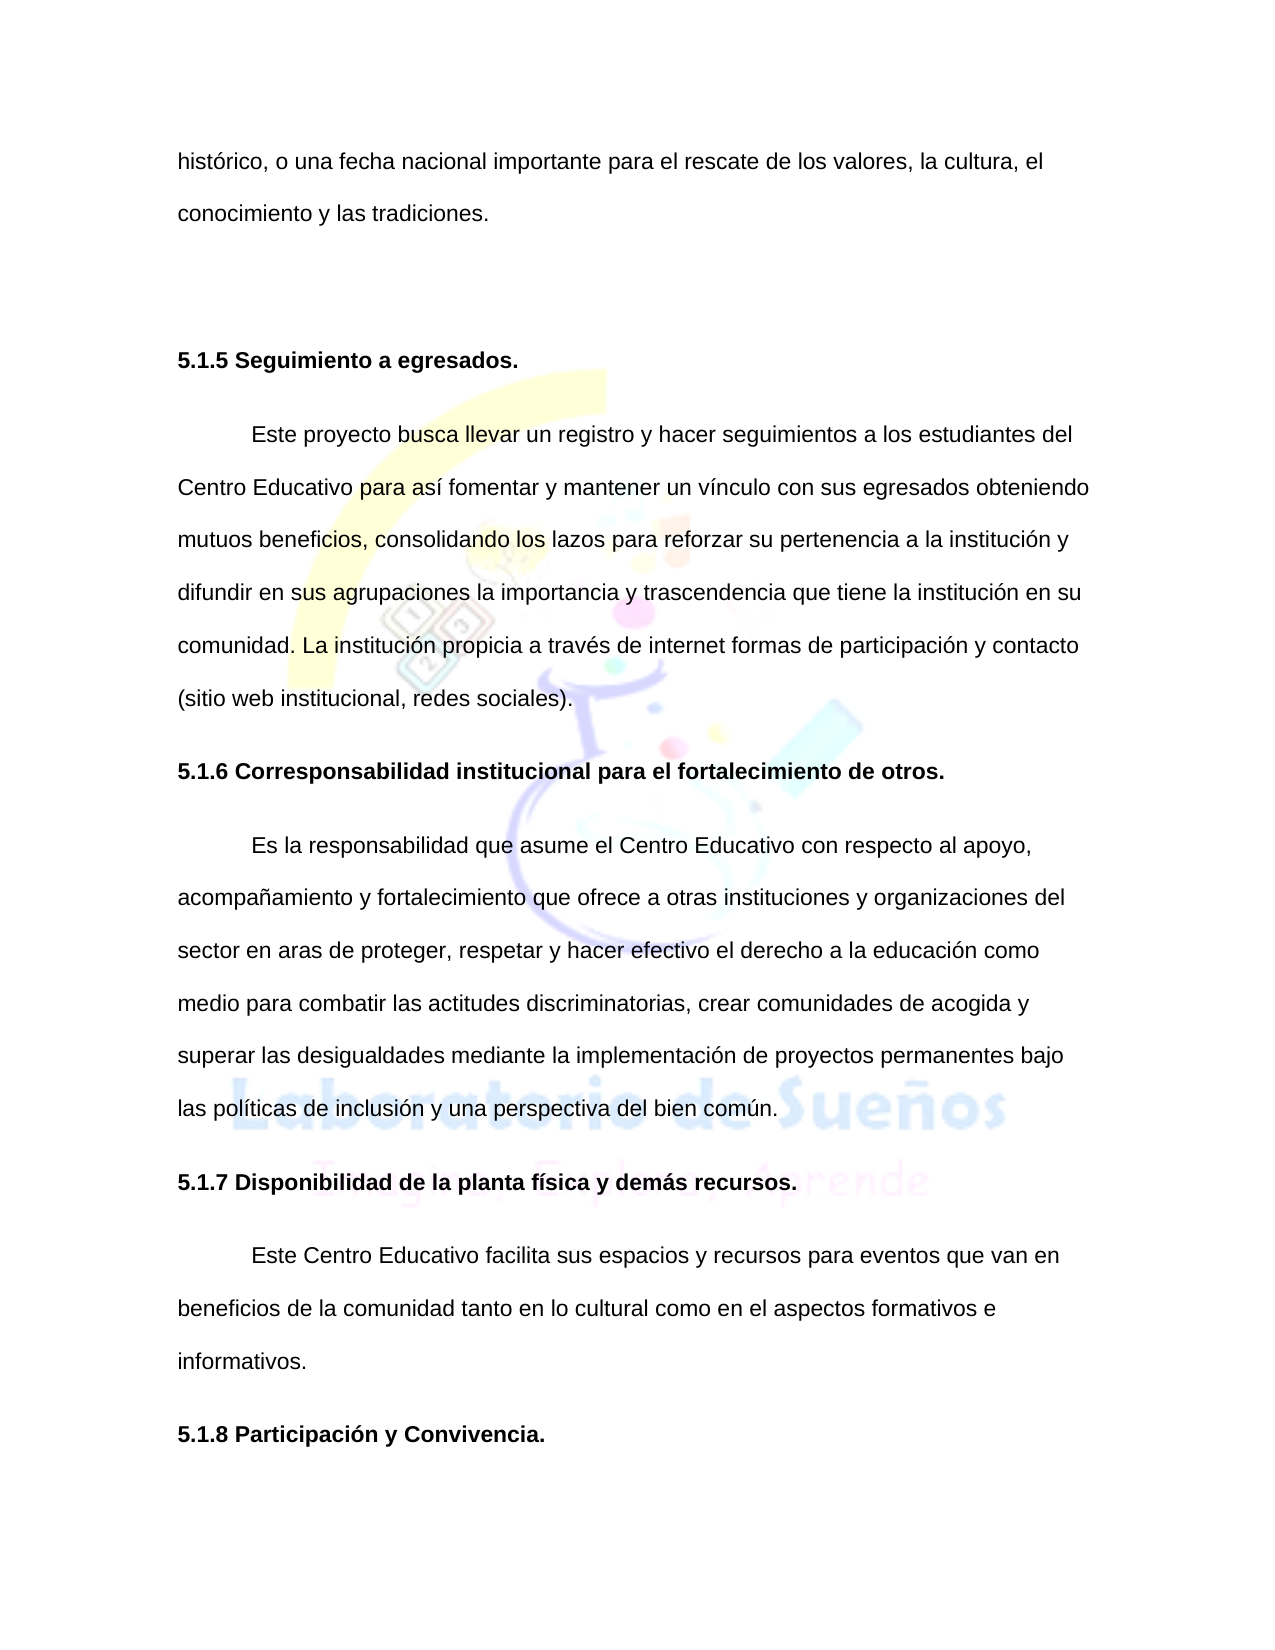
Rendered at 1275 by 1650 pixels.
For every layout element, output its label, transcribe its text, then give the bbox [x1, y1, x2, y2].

subtitle 5.1.8 Participación y Convivencia. [177, 1421, 1098, 1447]
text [177, 148, 1098, 227]
subtitle 5.1.7 Disponibilidad de la planta física y demás recursos. [177, 1169, 1098, 1195]
text Es la responsabilidad que asume el Centro Educativo con respecto al apoyo, acompañamiento y fortalecimiento que ofrece a otras instituciones y organizaciones del sector en aras de proteger, respetar y hacer efectivo el derecho a la educación como medio para combatir las actitudes discriminatorias, crear comunidades de acogida y superar las desigualdades mediante la implementación de proyectos permanentes bajo las políticas de inclusión y una perspectiva del bien común. [177, 832, 1098, 1121]
text Este proyecto busca llevar un registro y hacer seguimientos a los estudiantes del Centro Educativo para así fomentar y mantener un vínculo con sus egresados obteniendo mutuos beneficios, consolidando los lazos para reforzar su pertenencia a la institución y difundir en sus agrupaciones la importancia y trascendencia que tiene la institución en su comunidad. La institución propicia a través de internet formas de participación y contacto (sitio web institucional, redes sociales). [177, 421, 1098, 711]
text 5.1.5 Seguimiento a egresados. [177, 347, 1098, 374]
text Este Centro Educativo facilita sus espacios y recursos para eventos que van en beneficios de la comunidad tanto en lo cultural como en el aspectos formativos e informativos. [177, 1242, 1098, 1374]
subtitle 5.1.6 Corresponsabilidad institucional para el fortalecimiento de otros. [177, 758, 1098, 784]
